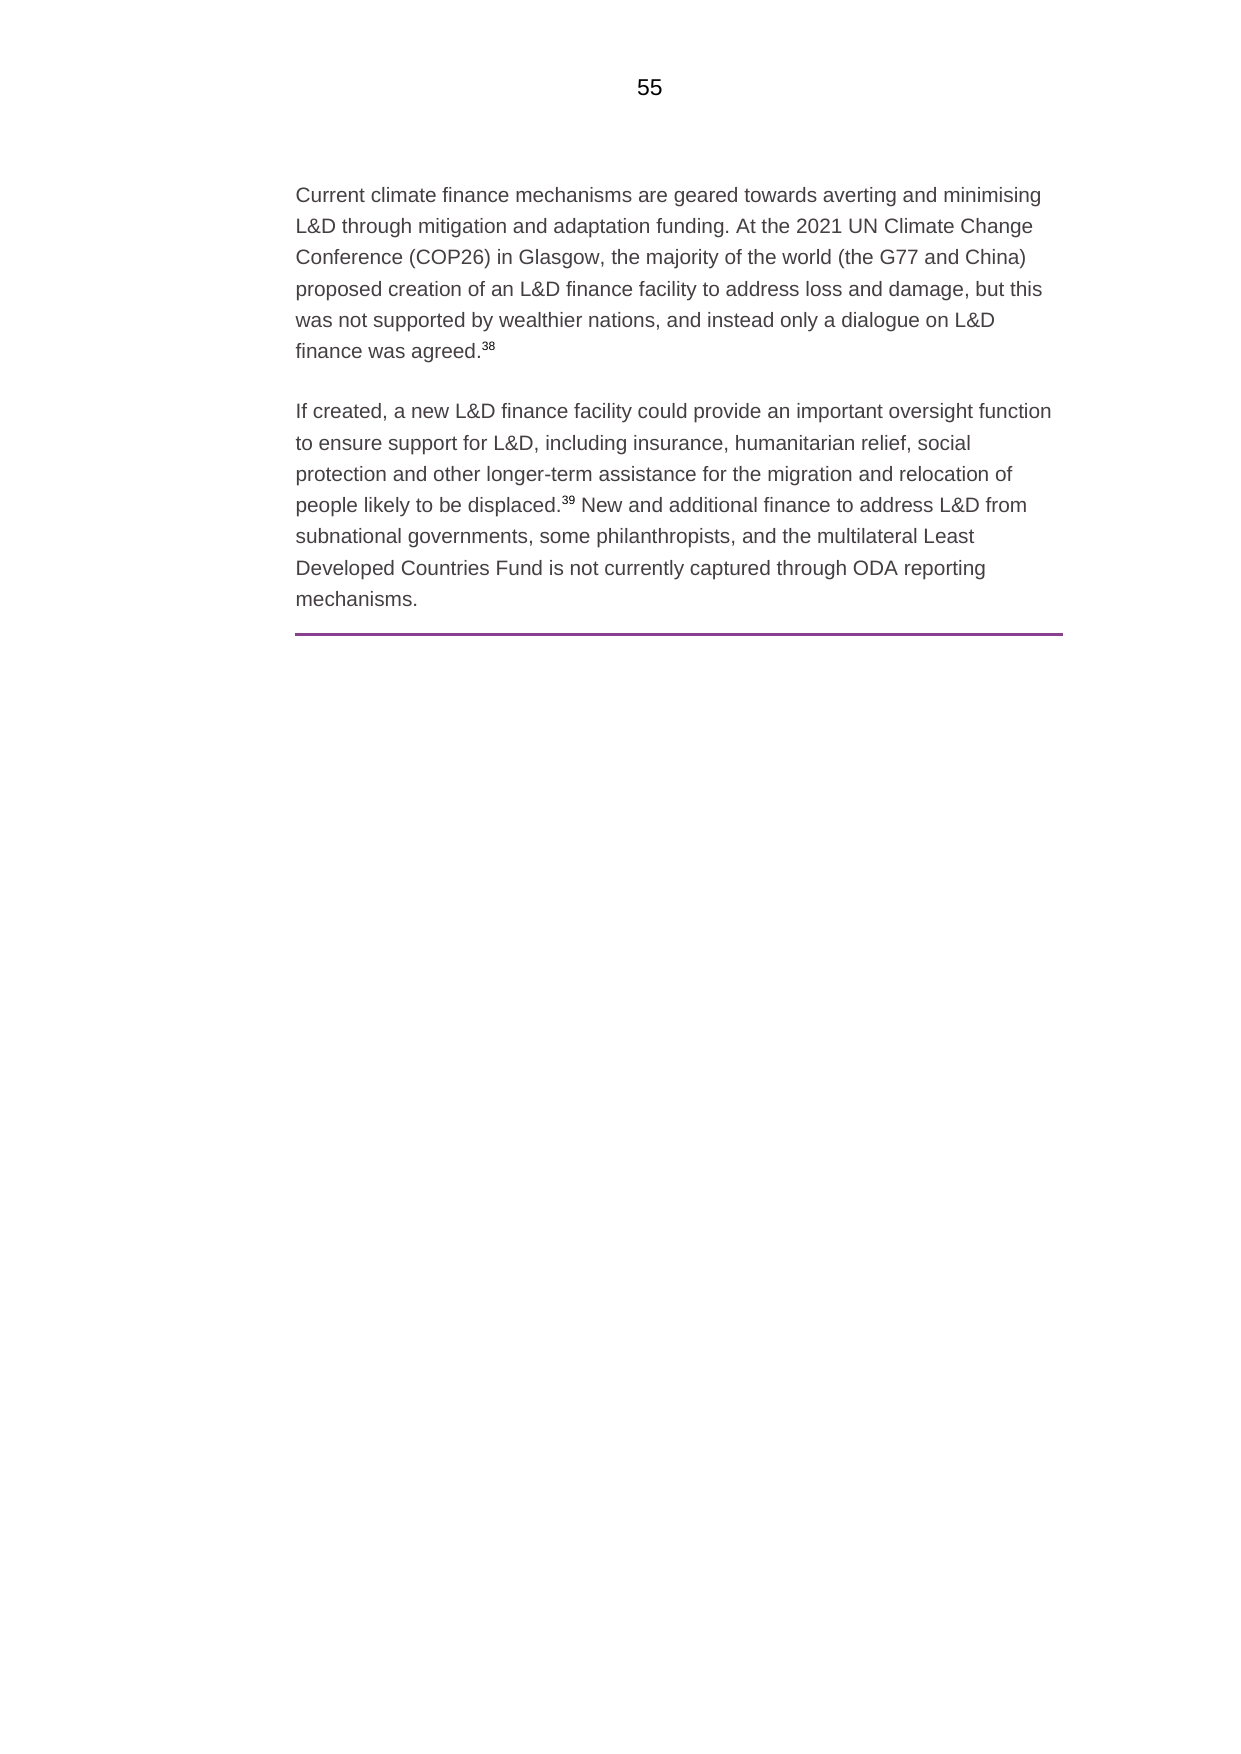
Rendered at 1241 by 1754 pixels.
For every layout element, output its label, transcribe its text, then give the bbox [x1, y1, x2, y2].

text Current climate finance mechanisms are geared towards averting and minimising L&D through mitigation and adaptation funding. At the 2021 UN Climate Change Conference (COP26) in Glasgow, the majority of the world (the G77 and China) proposed creation of an L&D finance facility to address loss and damage, but this was not supported by wealthier nations, and instead only a dialogue on L&D finance was agreed. [295, 177, 1063, 365]
text If created, a new L&D finance facility could provide an important oversight function to ensure support for L&D, including insurance, humanitarian relief, social protection and other longer-term assistance for the migration and relocation of people likely to be displaced. New and additional finance to address L&D from subnational governments, some philanthropists, and the multilateral Least Developed Countries Fund is not currently captured through ODA reporting mechanisms. [295, 394, 1063, 633]
